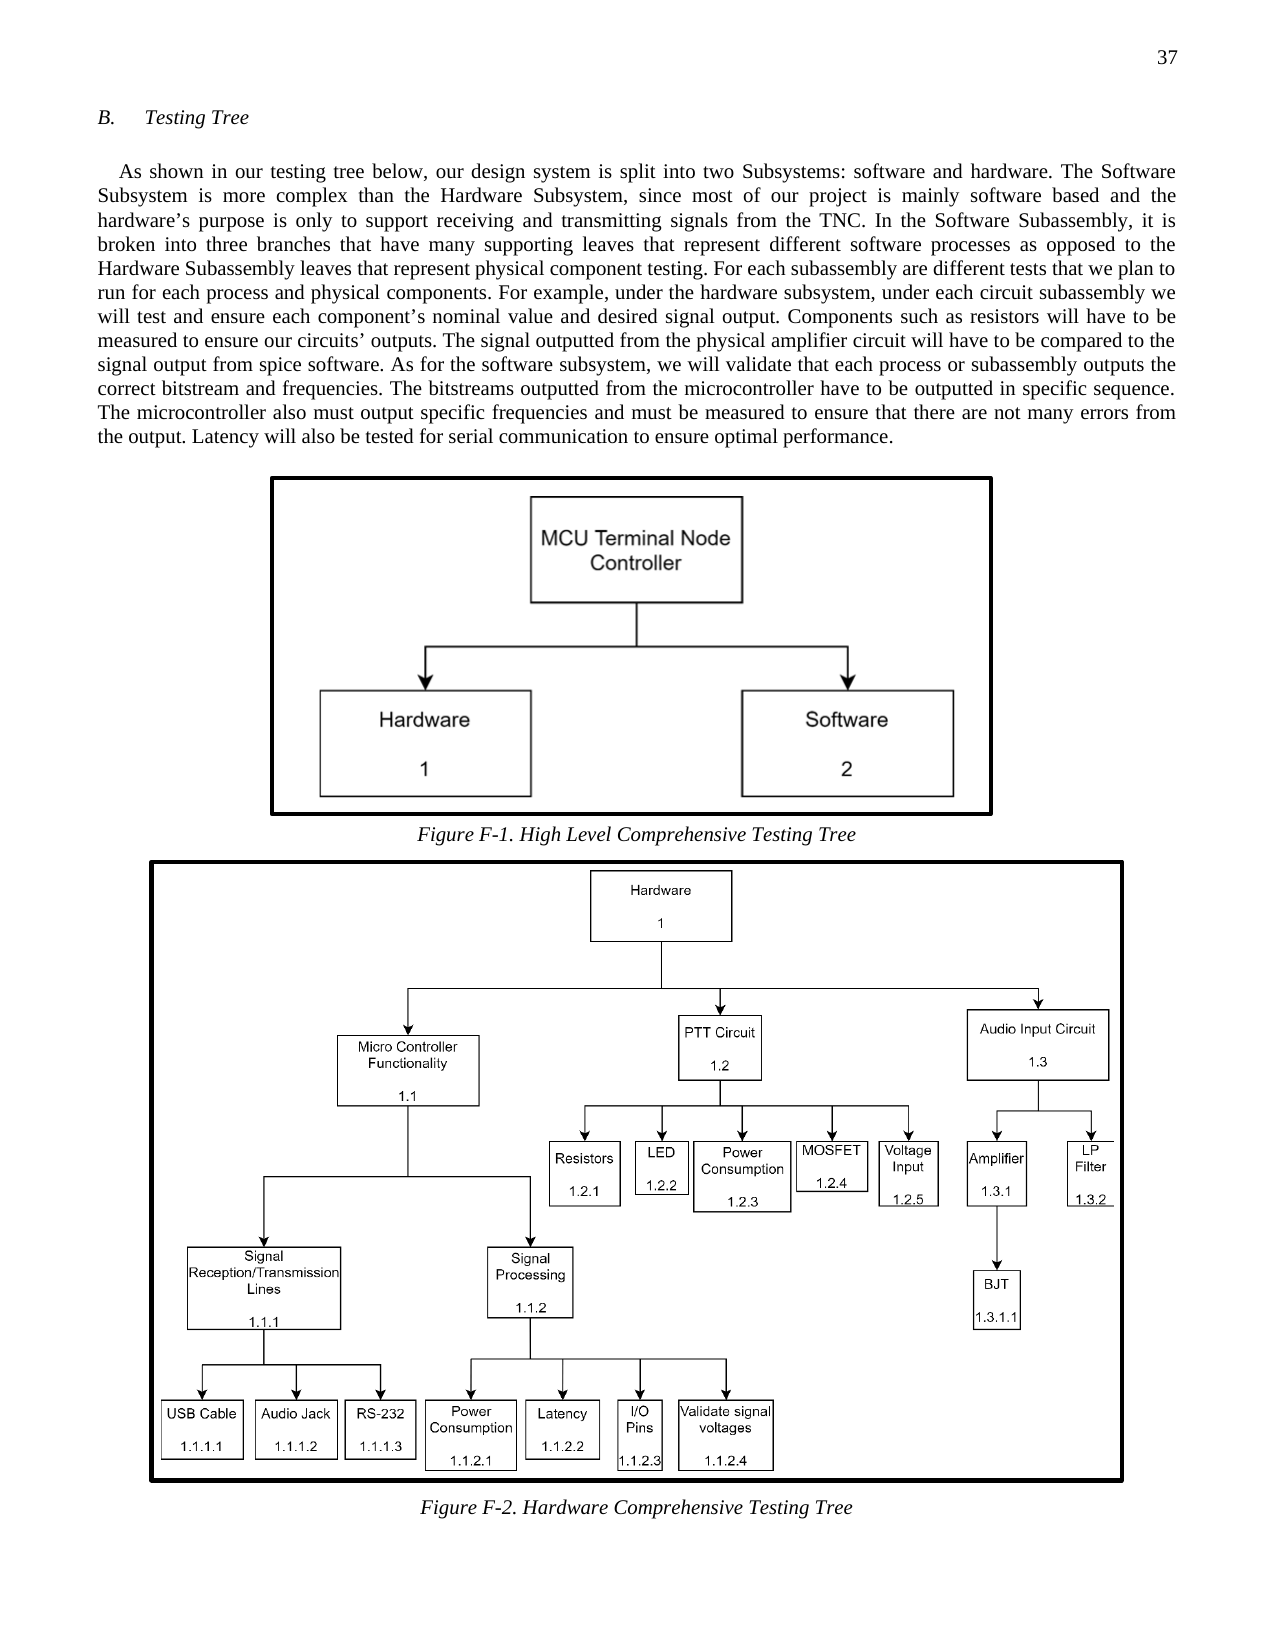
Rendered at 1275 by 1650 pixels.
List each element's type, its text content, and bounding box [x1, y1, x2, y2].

subtitle Testing Tree [97, 105, 1177, 129]
text As shown in our testing tree below, our design system is split into two Subsystems: software and hardware. The Software Subsystem is more complex than the Hardware Subsystem, since most of our project is mainly software based and the hardware’s purpose is only to support receiving and transmitting signals from the TNC. In the Software Subassembly, it is broken into three branches that have many supporting leaves that represent different software processes as opposed to the Hardware Subassembly leaves that represent physical component testing. For each subassembly are different tests that we plan to run for each process and physical components. For example, under the hardware subsystem, under each circuit subassembly we will test and ensure each component’s nominal value and desired signal output. Components such as resistors will have to be measured to ensure our circuits’ outputs. The signal outputted from the physical amplifier circuit will have to be compared to the signal output from spice software. As for the software subsystem, we will validate that each process or subassembly outputs the correct bitstream and frequencies. The bitstreams outputted from the microcontroller have to be outputted in specific sequence. The microcontroller also must output specific frequencies and must be measured to ensure that there are not many errors from the output. Latency will also be tested for serial communication to ensure optimal performance. [97, 159, 1177, 448]
text Figure F-1. High Level Comprehensive Testing Tree [97, 822, 1177, 846]
picture [319, 496, 956, 799]
text Figure F-2. Hardware Comprehensive Testing Tree [97, 1495, 1177, 1519]
picture [161, 870, 1114, 1471]
